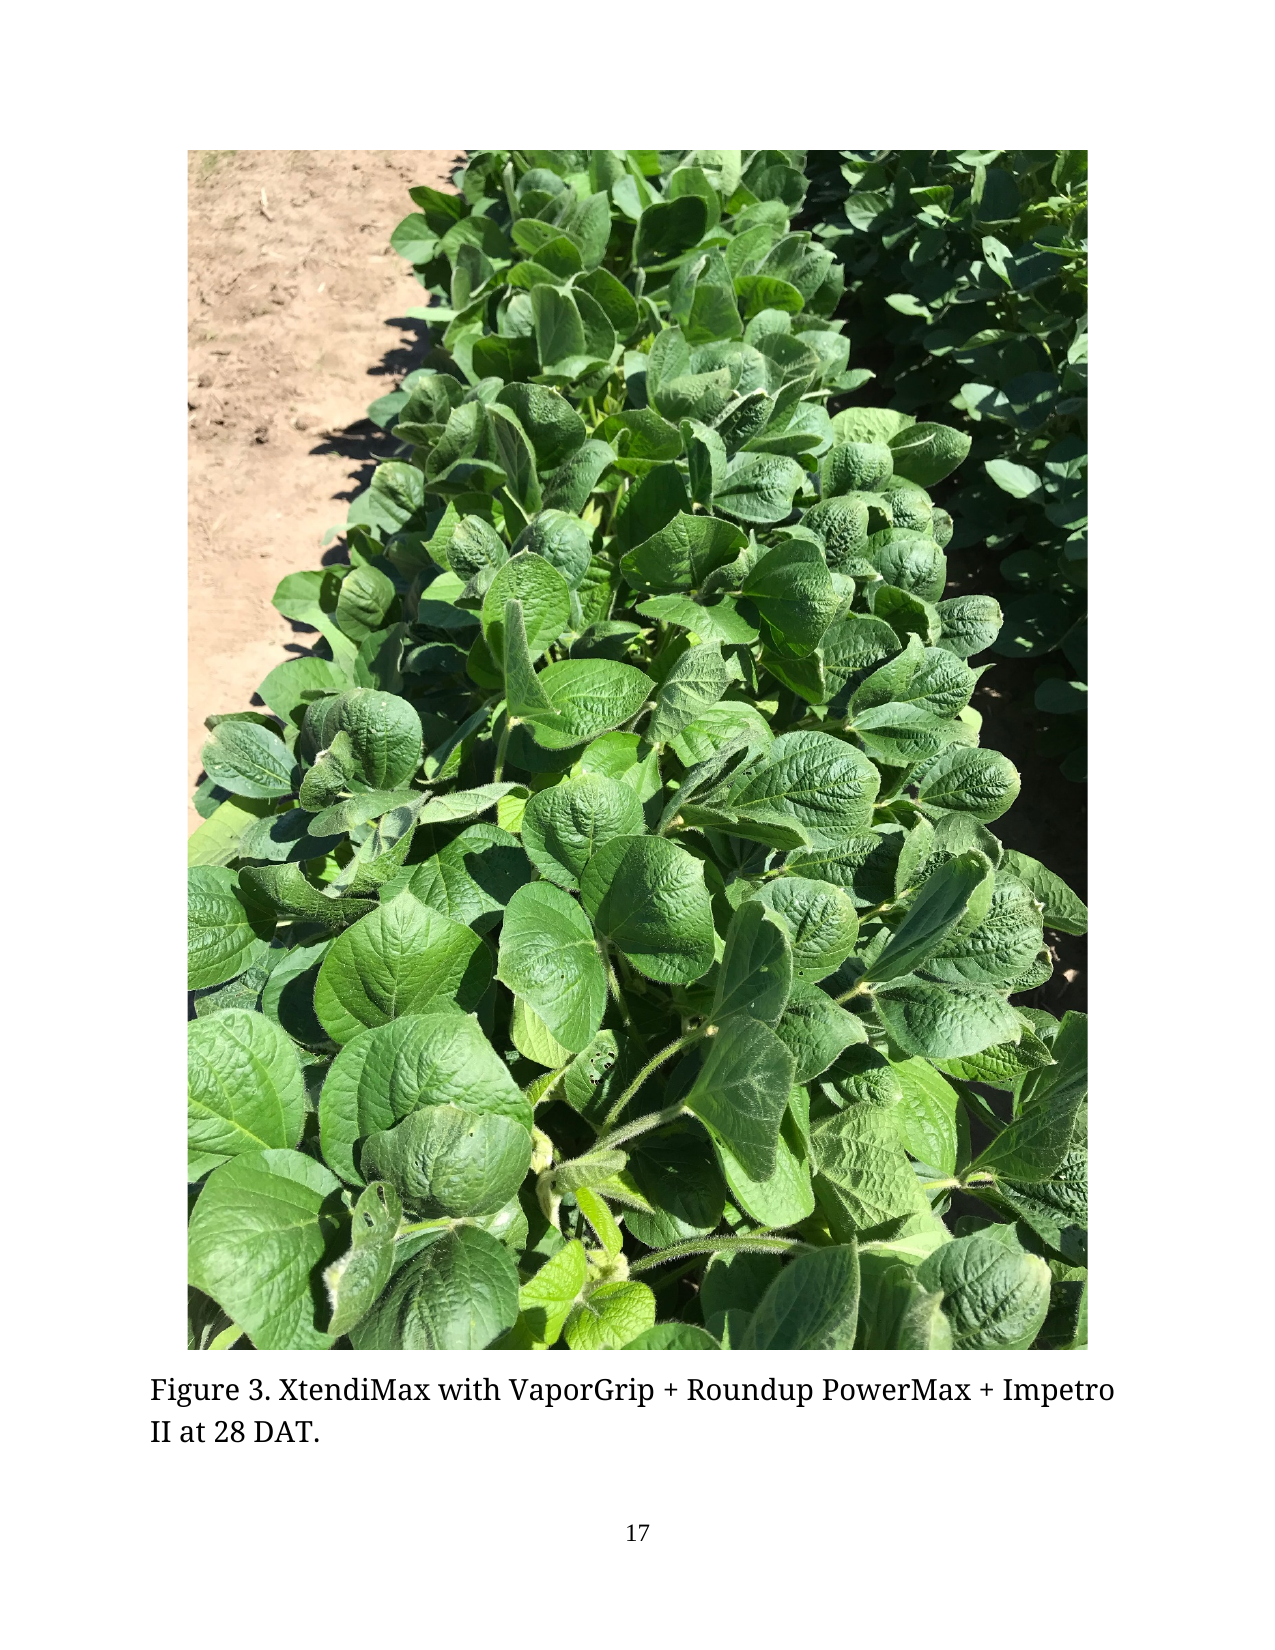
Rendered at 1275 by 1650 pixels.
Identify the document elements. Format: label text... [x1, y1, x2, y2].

text Figure 3. XtendiMax with VaporGrip + Roundup PowerMax + Impetro II at 28 DAT. [150, 1369, 1125, 1451]
picture [187, 150, 1088, 1350]
